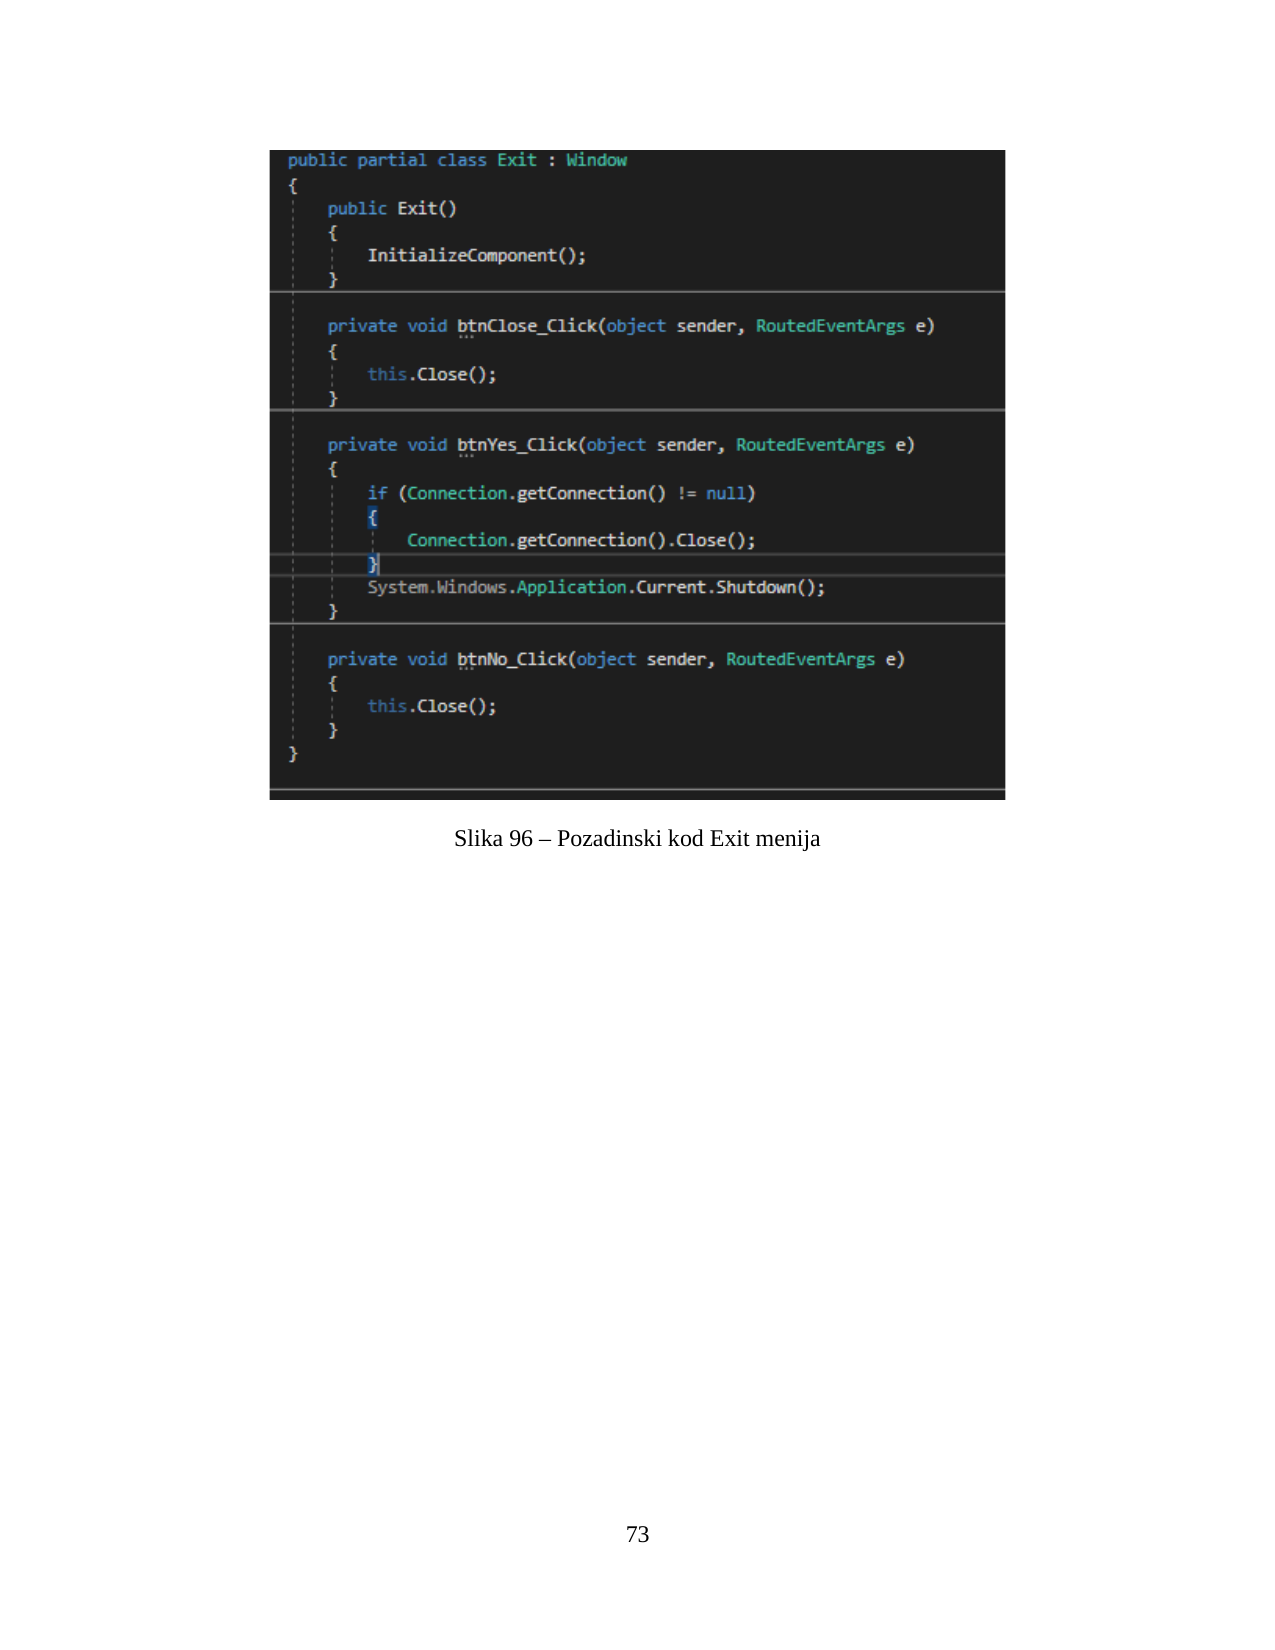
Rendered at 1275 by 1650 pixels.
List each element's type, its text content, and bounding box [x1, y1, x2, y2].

text Slika 96 – Pozadinski kod Exit menija [150, 824, 1125, 852]
picture [269, 150, 1006, 800]
